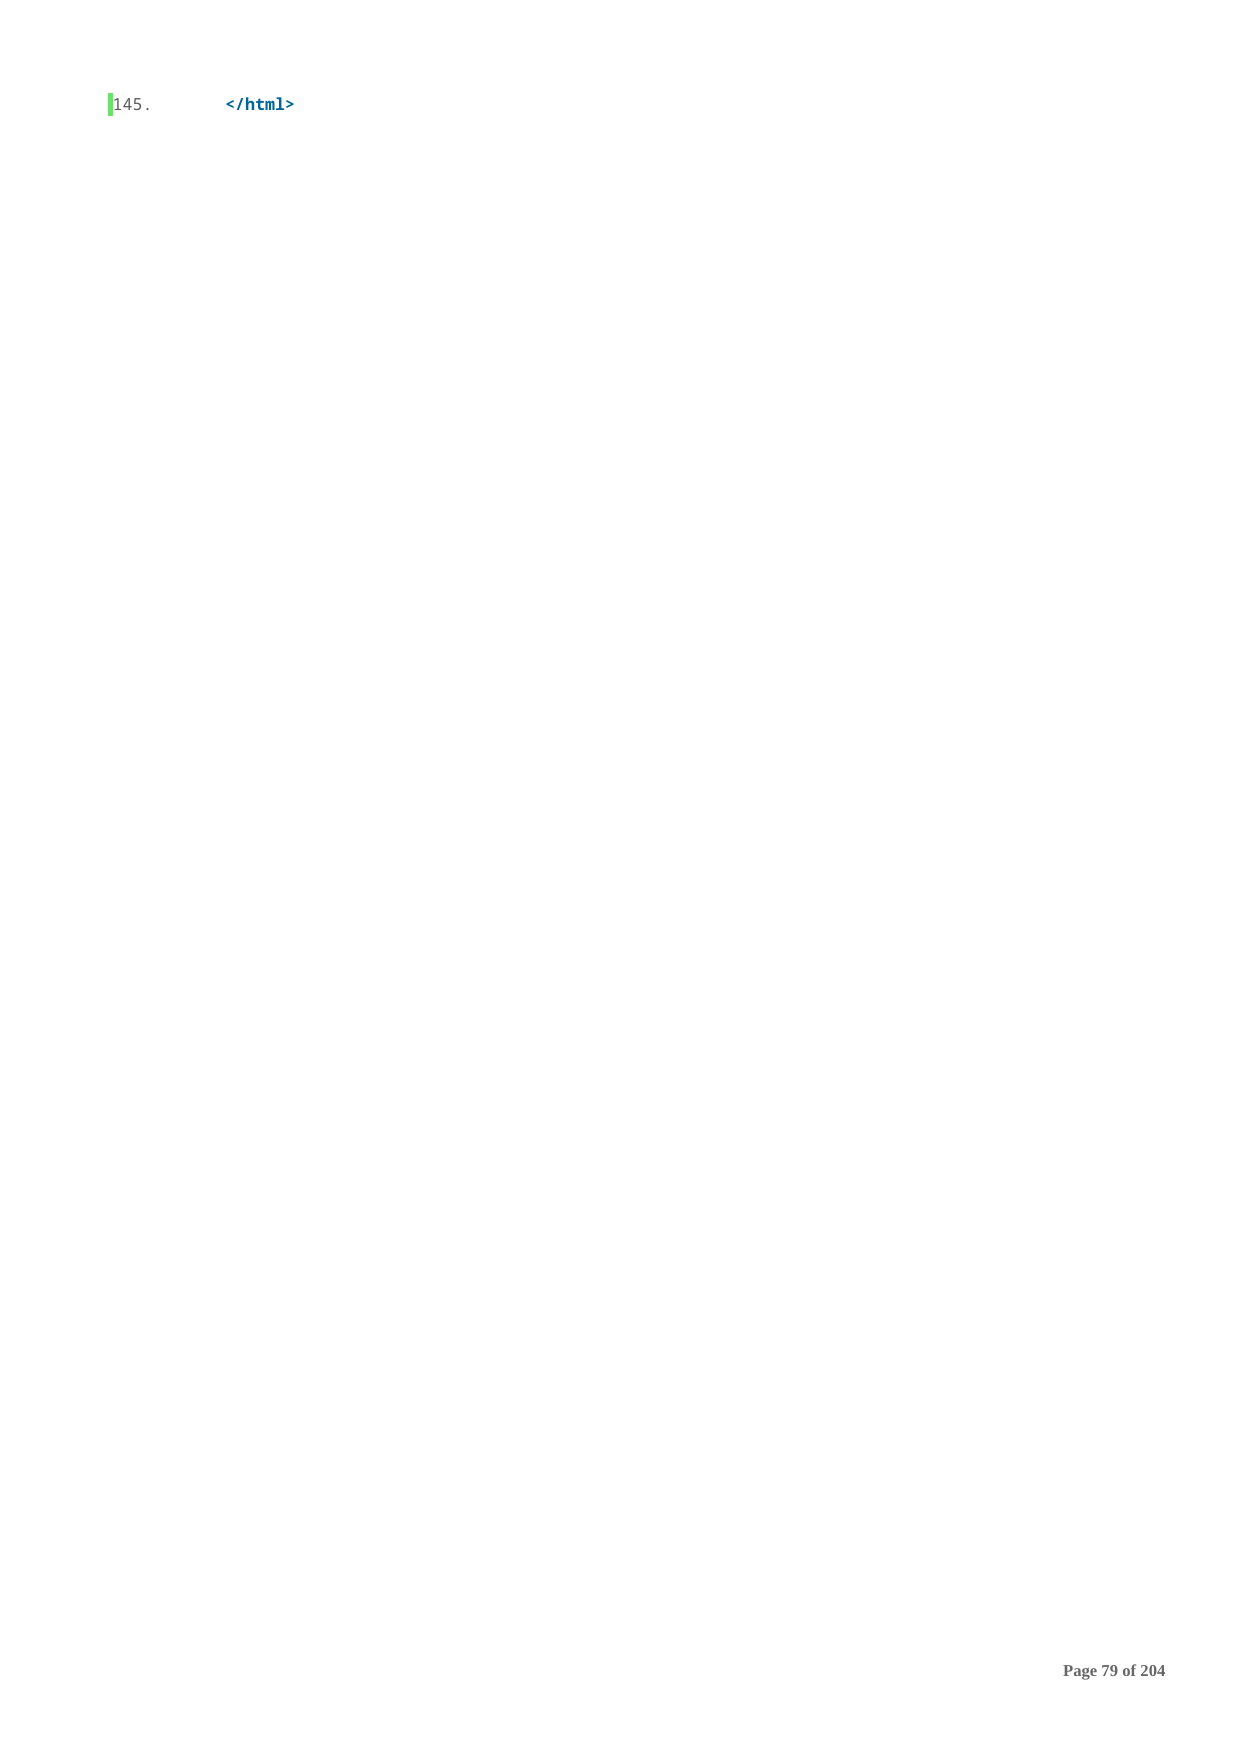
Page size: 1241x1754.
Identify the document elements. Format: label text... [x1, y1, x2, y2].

list </html> [113, 93, 1165, 116]
